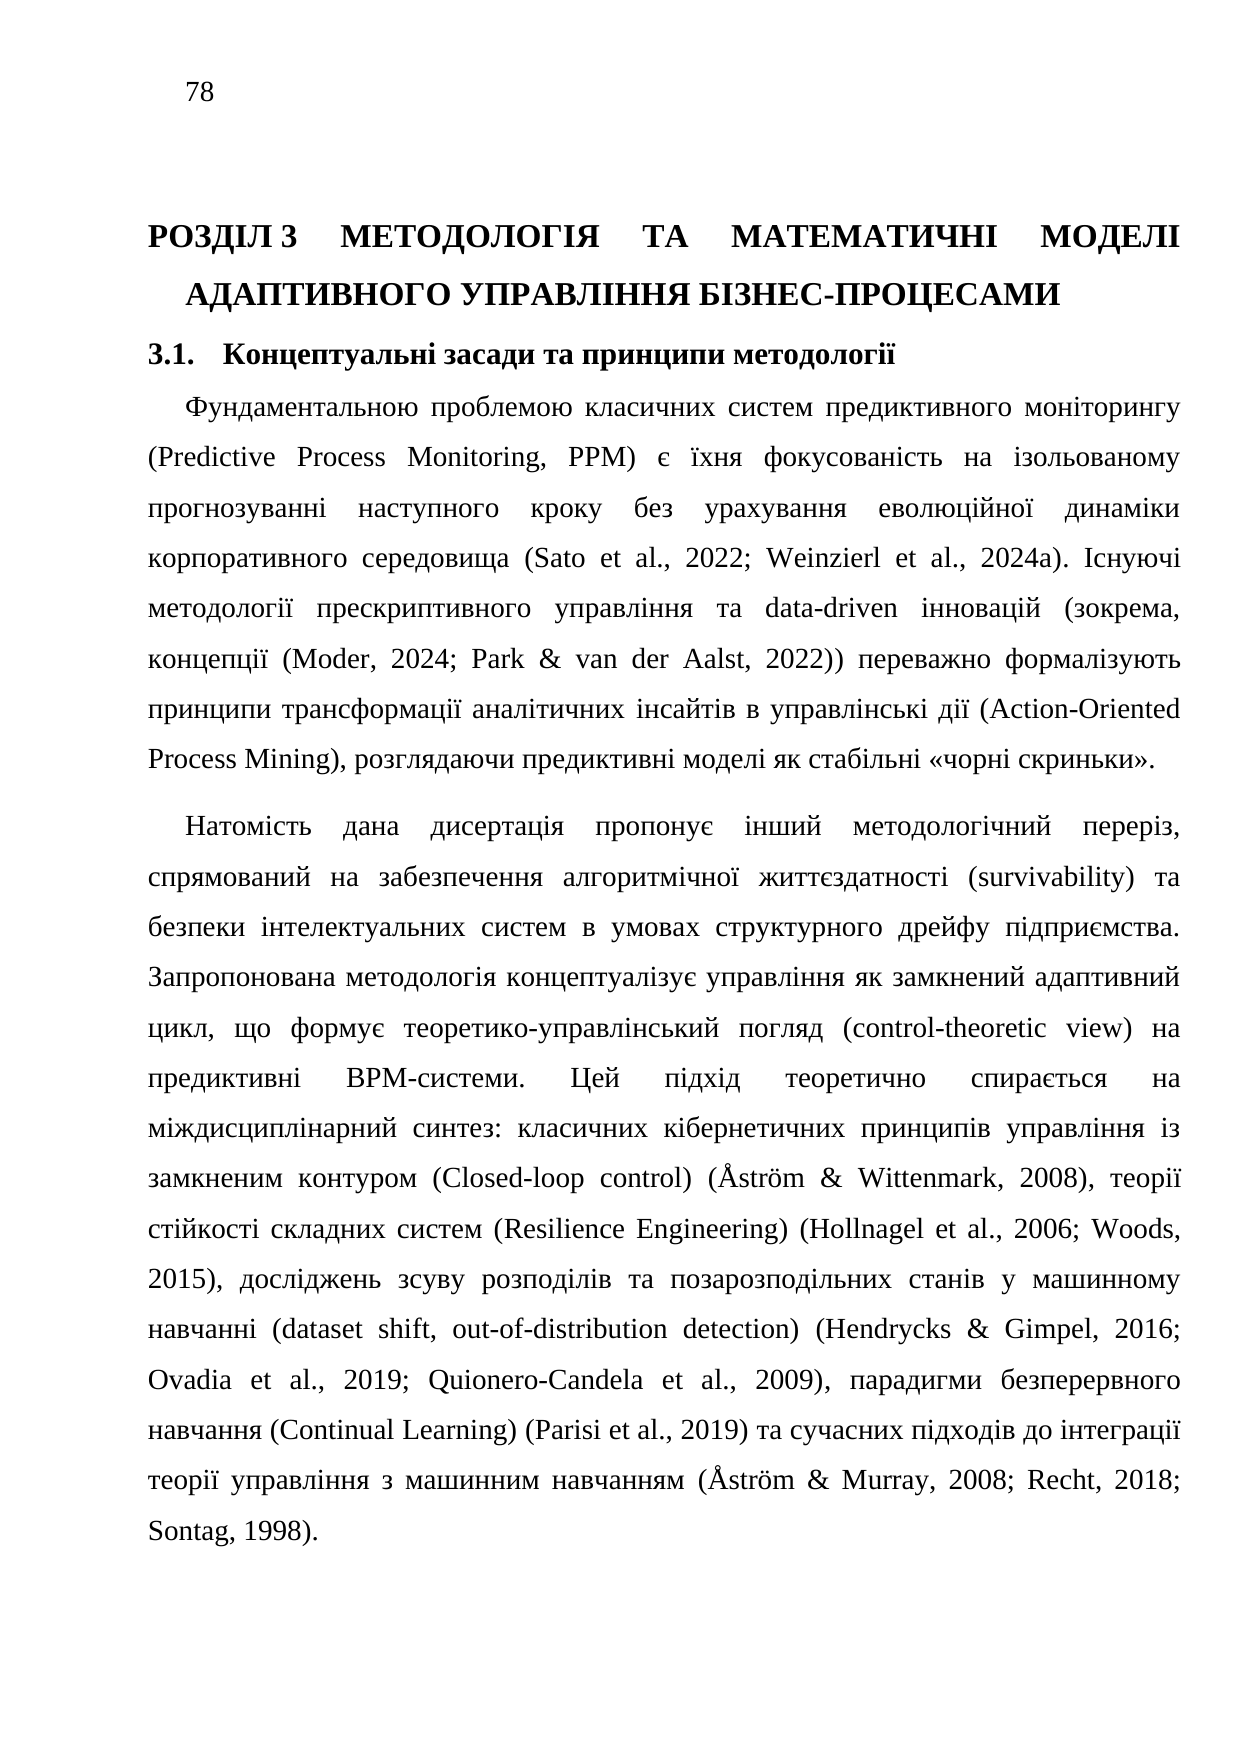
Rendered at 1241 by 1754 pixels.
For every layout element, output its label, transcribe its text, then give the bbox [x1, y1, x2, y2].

text Натомість дана дисертація пропонує інший методологічний переріз, спрямований на забезпечення алгоритмічної життєздатності (survivability) та безпеки інтелектуальних систем в умовах структурного дрейфу підприємства. Запропонована методологія концептуалізує управління як замкнений адаптивний цикл, що формує теоретико-управлінський погляд (control-theoretic view) на предиктивні BPM-системи. Цей підхід теоретично спирається на міждисциплінарний синтез: класичних кібернетичних принципів управління із замкненим контуром (Closed-loop control) , теорії стійкості складних систем (Resilience Engineering) , досліджень зсуву розподілів та позарозподільних станів у машинному навчанні (dataset shift, out-of-distribution detection) , парадигми безперервного навчання (Continual Learning) та сучасних підходів до інтеграції теорії управління з машинним навчанням . [148, 808, 1181, 1546]
subtitle МЕТОДОЛОГІЯ ТА МАТЕМАТИЧНІ МОДЕЛІ АДАПТИВНОГО УПРАВЛІННЯ БІЗНЕС-ПРОЦЕСАМИ [148, 216, 1181, 312]
text Фундаментальною проблемою класичних систем предиктивного моніторингу (Predictive Process Monitoring, PPM) є їхня фокусованість на ізольованому прогнозуванні наступного кроку без урахування еволюційної динаміки корпоративного середовища . Існуючі методології прескриптивного управління та data-driven інновацій (зокрема, концепції ) переважно формалізують принципи трансформації аналітичних інсайтів в управлінські дії (Action-Oriented Process Mining), розглядаючи предиктивні моделі як стабільні «чорні скриньки». [148, 389, 1181, 775]
subtitle Концептуальні засади та принципи методології [148, 335, 1181, 371]
